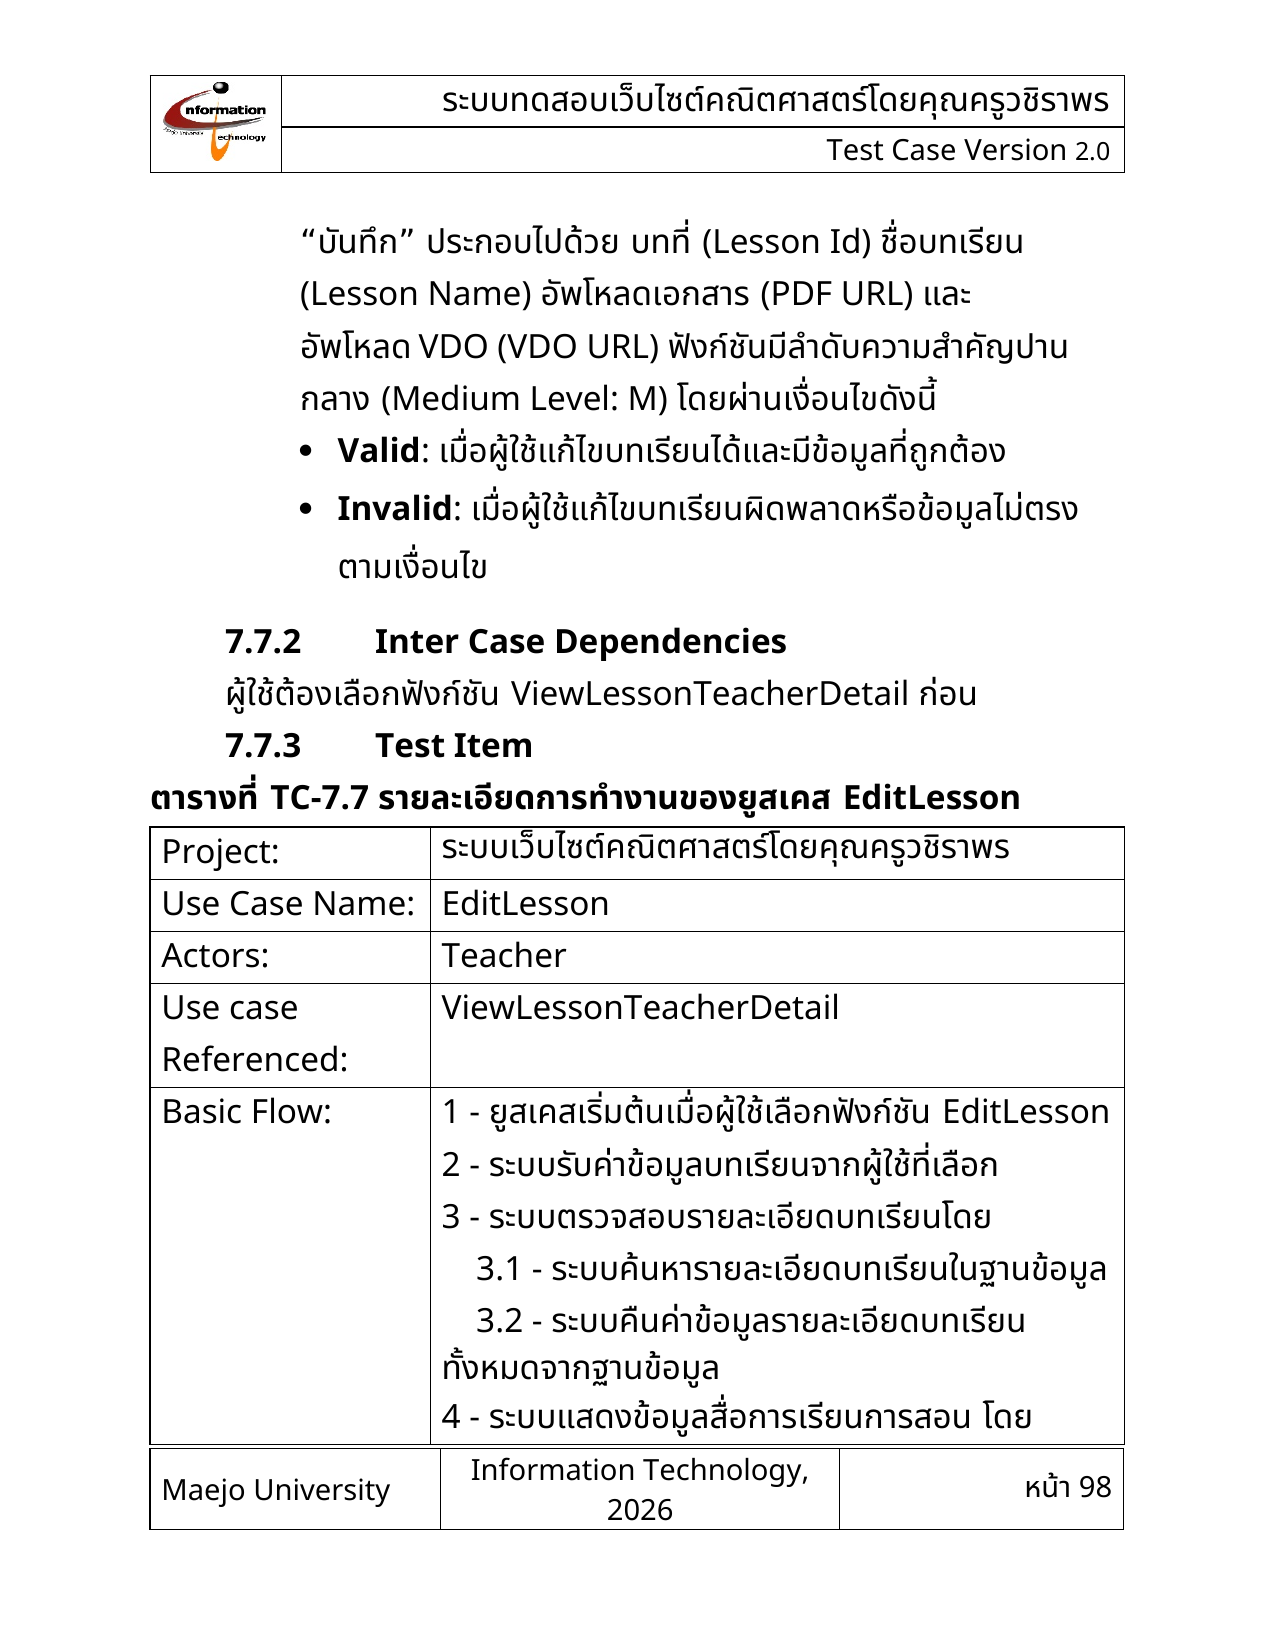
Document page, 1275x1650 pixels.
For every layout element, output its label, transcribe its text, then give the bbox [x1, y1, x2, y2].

text 7.7.2 Inter Case Dependencies [150, 618, 1125, 663]
text ตารางที่ TC-7.7 รายละเอียดการทำงานของยูสเคส EditLesson [150, 774, 1125, 819]
table_cell EditLesson [431, 880, 1124, 931]
table_cell Actors: [151, 932, 430, 983]
picture [162, 82, 266, 161]
text 7.7.3 Test Item [150, 722, 1125, 767]
table_cell ViewLessonTeacherDetail [431, 984, 1124, 1087]
table_cell Use Case Name: [151, 880, 430, 931]
table_cell Basic Flow: [151, 1088, 430, 1444]
table_header Project: [151, 828, 430, 878]
text ผู้ใช้ต้องเลือกฟังก์ชัน ViewLessonTeacherDetail ก่อน [150, 670, 1125, 715]
table_header ระบบเว็บไซต์คณิตศาสตร์โดยคุณครูวชิราพร [431, 828, 1124, 878]
list Invalid: เมื่อผู้ใช้แก้ไขบทเรียนผิดพลาดหรือข้อมูลไม่ตรงตามเงื่อนไข [300, 485, 1125, 593]
table_cell Teacher [431, 932, 1124, 983]
table_cell Use case Referenced: [151, 984, 430, 1087]
list Valid: เมื่อผู้ใช้แก้ไขบทเรียนได้และมีข้อมูลที่ถูกต้อง [300, 427, 1125, 477]
